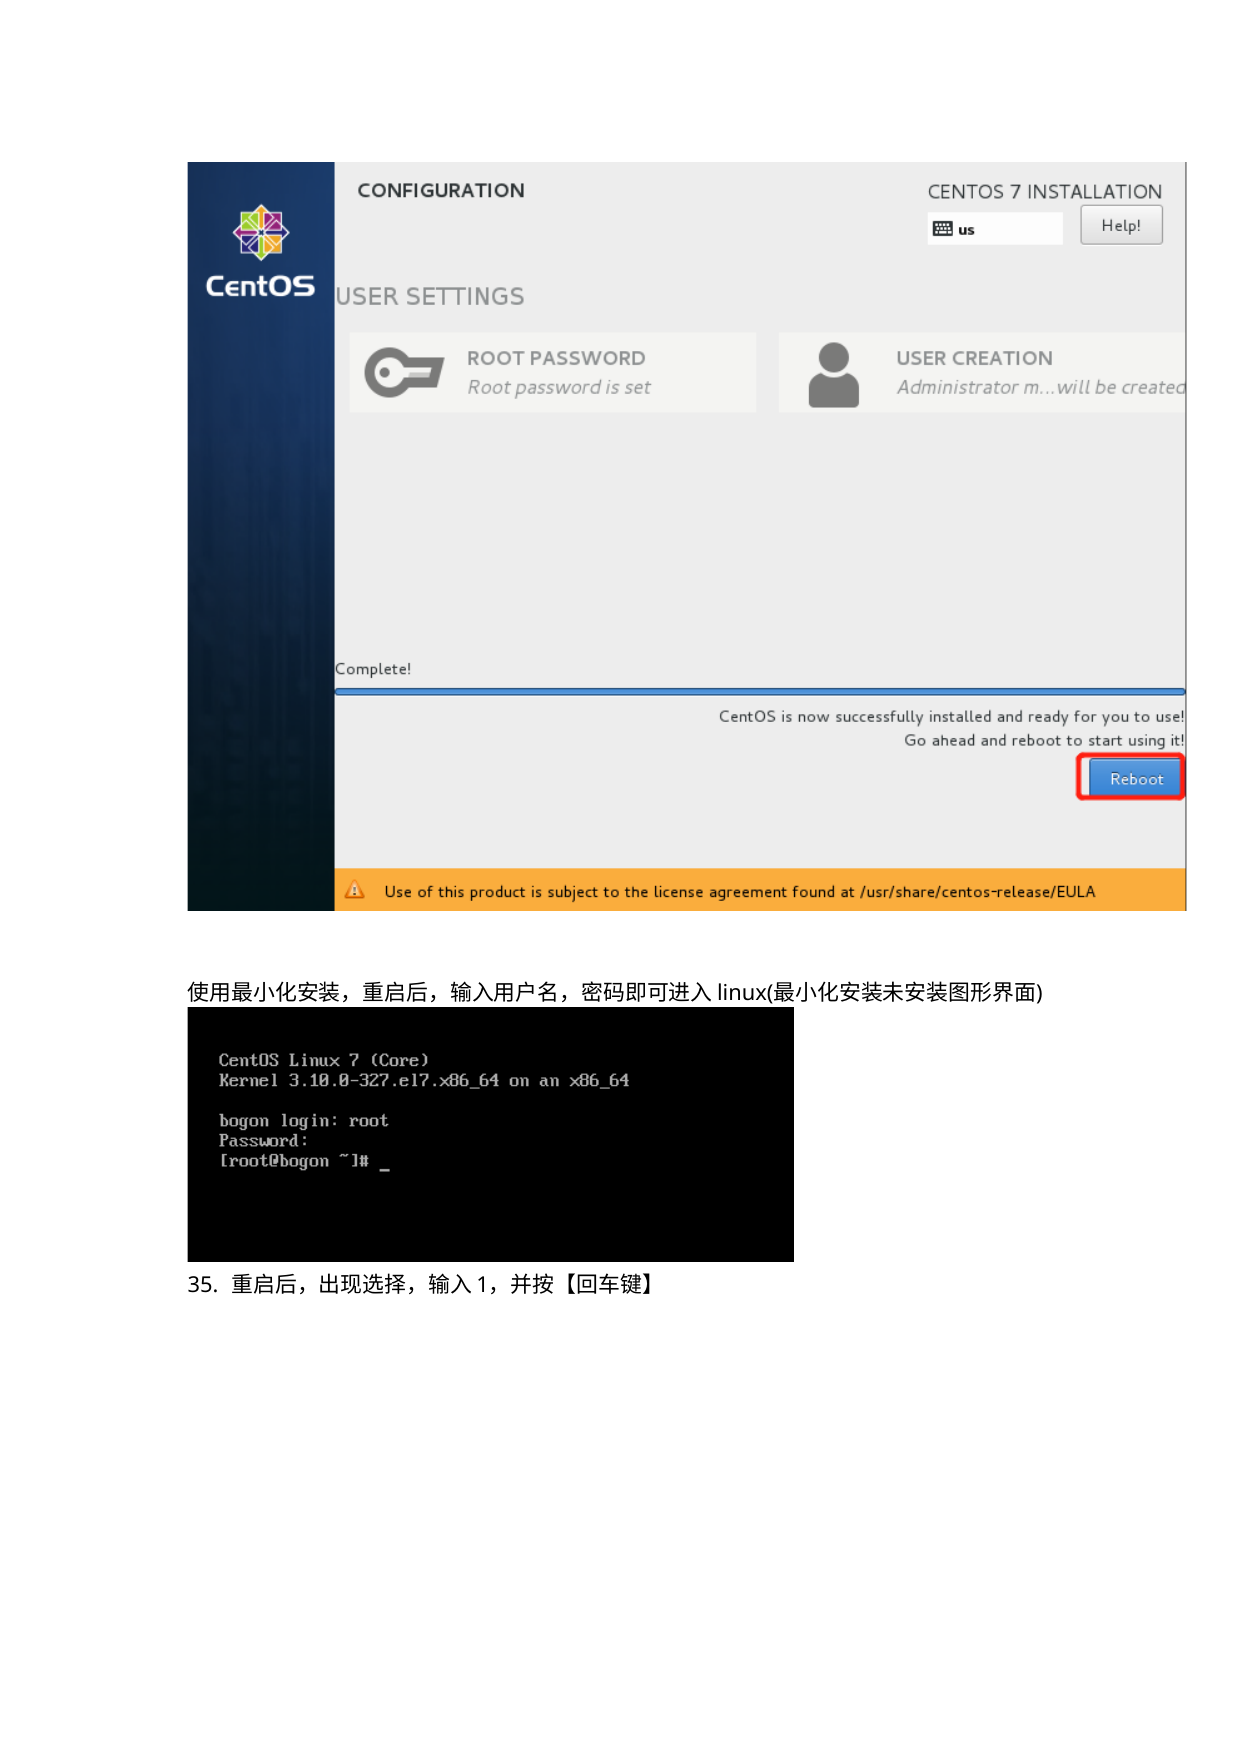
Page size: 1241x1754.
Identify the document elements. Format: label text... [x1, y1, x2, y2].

text 使用最小化安装，重启后，输入用户名，密码即可进入linux(最小化安装未安装图形界面) [187, 974, 1053, 1007]
picture [187, 1007, 794, 1262]
list 重启后，出现选择，输入1，并按【回车键】 [187, 1267, 1053, 1299]
picture [187, 162, 1187, 911]
